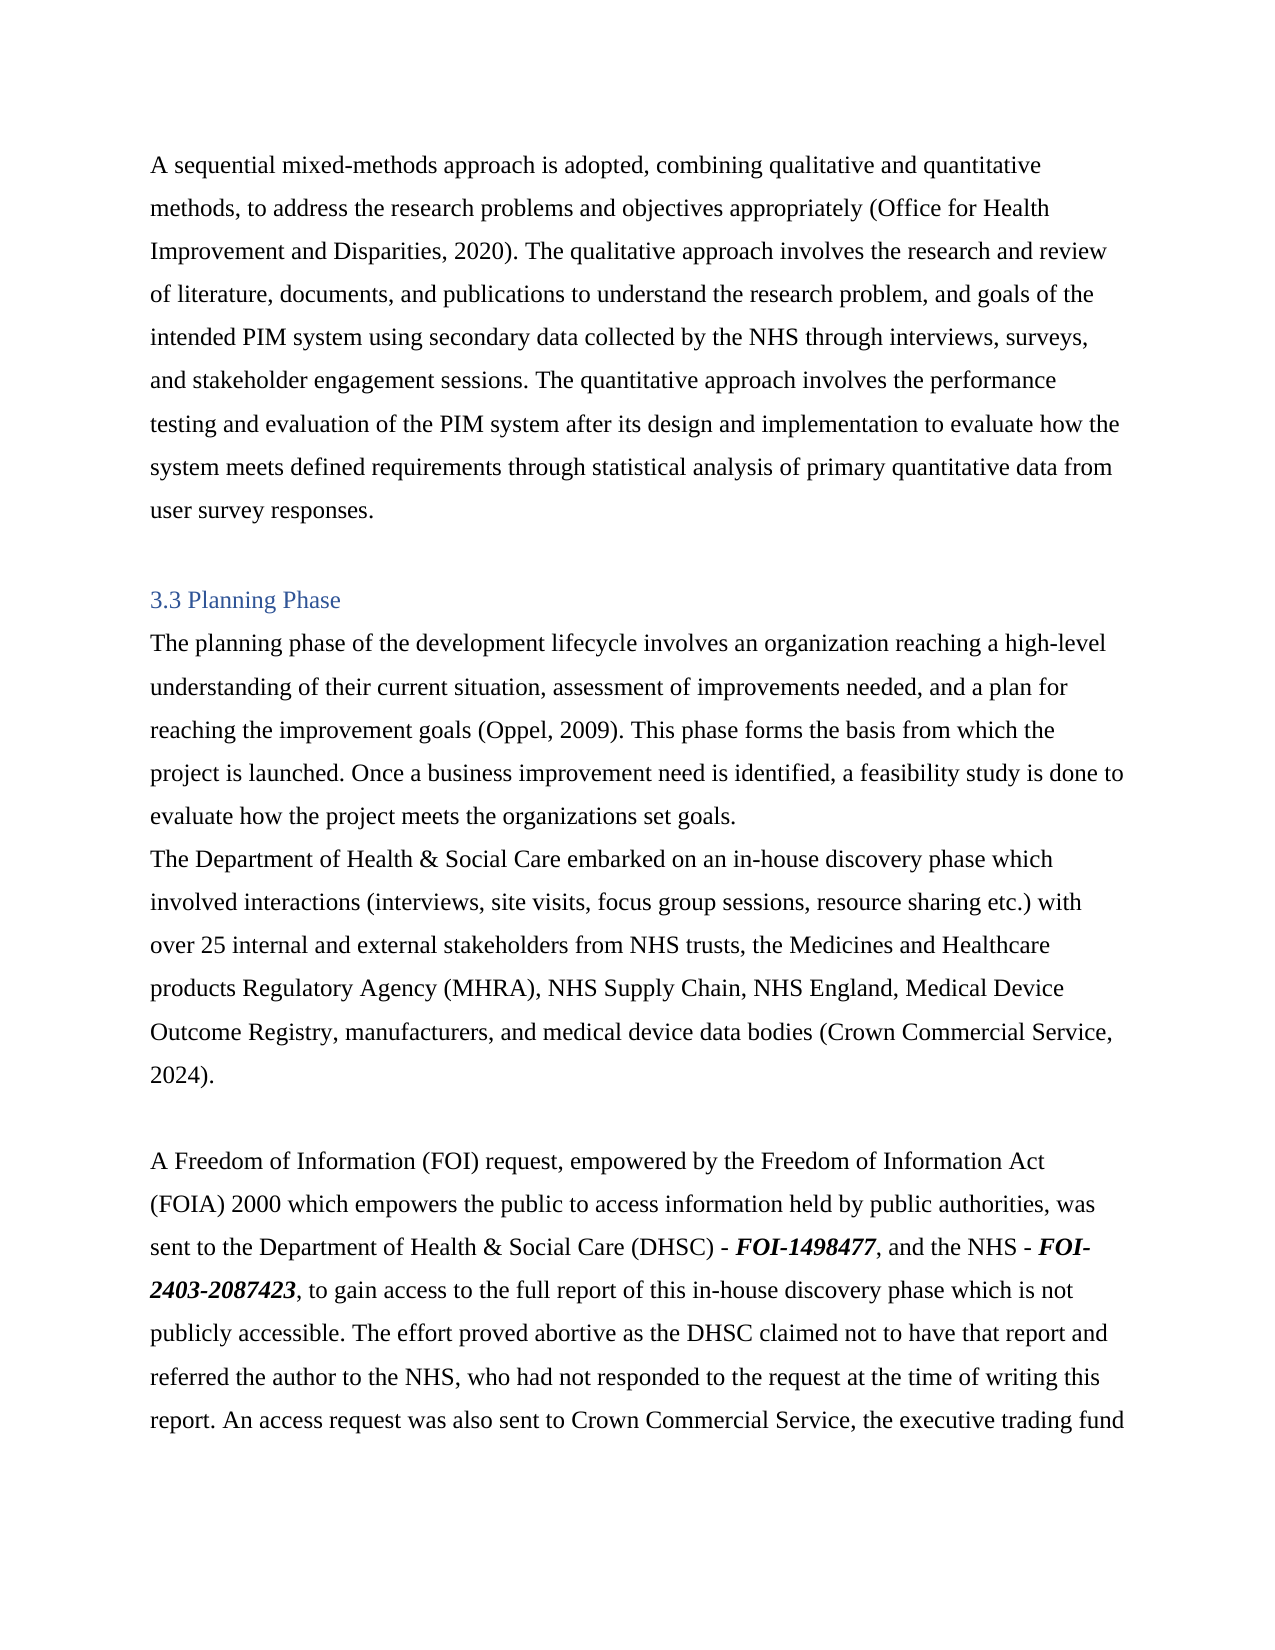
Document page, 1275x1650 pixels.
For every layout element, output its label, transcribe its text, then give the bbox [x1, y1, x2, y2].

text The Department of Health & Social Care embarked on an in-house discovery phase which involved interactions (interviews, site visits, focus group sessions, resource sharing etc.) with over 25 internal and external stakeholders from NHS trusts, the Medicines and Healthcare products Regulatory Agency (MHRA), NHS Supply Chain, NHS England, Medical Device Outcome Registry, manufacturers, and medical device data bodies . [150, 844, 1125, 1088]
subtitle 3.3 Planning Phase [150, 585, 1125, 614]
text The planning phase of the development lifecycle involves an organization reaching a high-level understanding of their current situation, assessment of improvements needed, and a plan for reaching the improvement goals . This phase forms the basis from which the project is launched. Once a business improvement need is identified, a feasibility study is done to evaluate how the project meets the organizations set goals. [150, 628, 1125, 830]
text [150, 1146, 1125, 1433]
text A sequential mixed-methods approach is adopted, combining qualitative and quantitative methods, to address the research problems and objectives appropriately . The qualitative approach involves the research and review of literature, documents, and publications to understand the research problem, and goals of the intended PIM system using secondary data collected by the NHS through interviews, surveys, and stakeholder engagement sessions. The quantitative approach involves the performance testing and evaluation of the PIM system after its design and implementation to evaluate how the system meets defined requirements through statistical analysis of primary quantitative data from user survey responses. [150, 150, 1125, 524]
